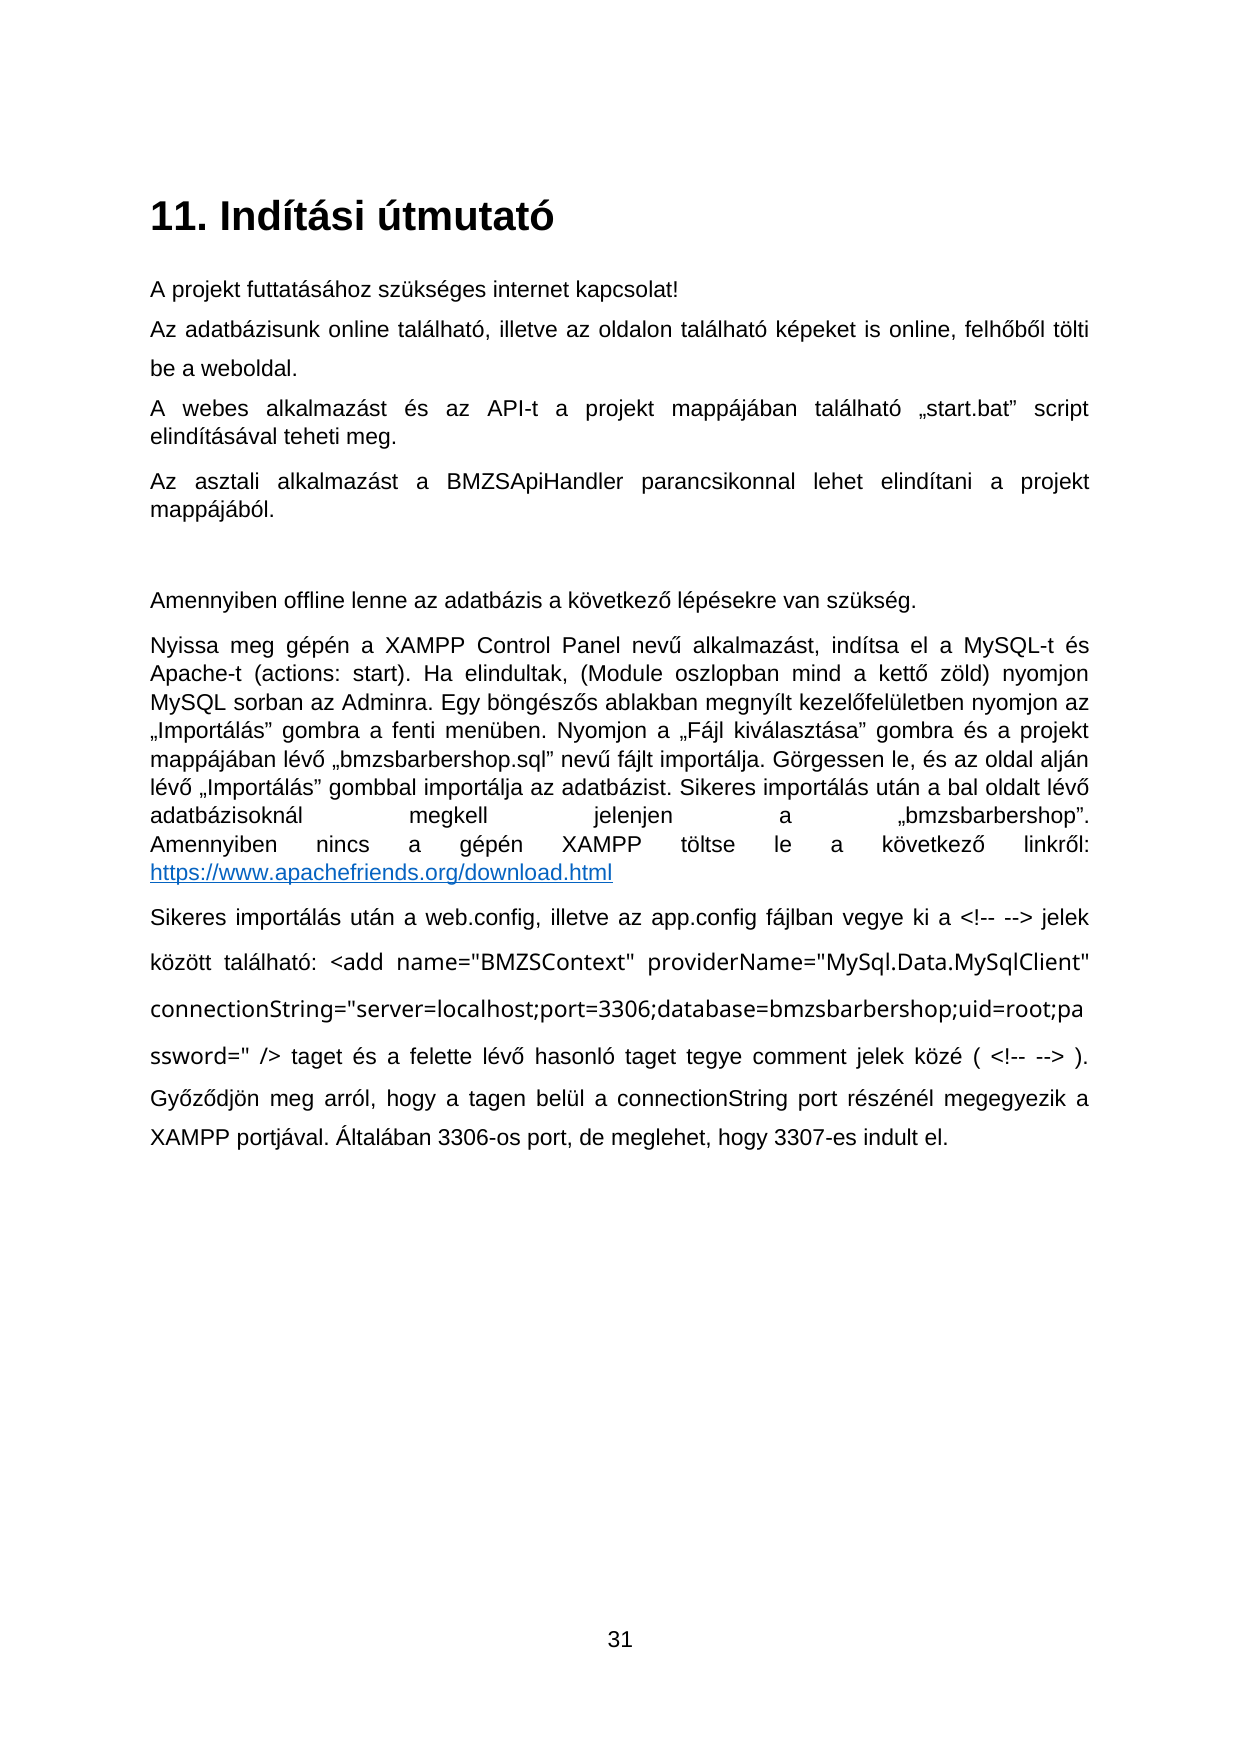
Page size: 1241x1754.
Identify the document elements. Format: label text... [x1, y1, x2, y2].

text A webes alkalmazást és az API-t a projekt mappájában található „start.bat” script elindításával teheti meg. [150, 394, 1090, 449]
text Amennyiben offline lenne az adatbázis a következő lépésekre van szükség. [150, 587, 1090, 613]
text Az adatbázisunk online található, illetve az oldalon található képeket is online, felhőből tölti be a weboldal. [150, 316, 1090, 381]
text A projekt futtatásához szükséges internet kapcsolat! [150, 276, 1090, 302]
subtitle 11. Indítási útmutató [150, 192, 1090, 239]
text Nyissa meg gépén a XAMPP Control Panel nevű alkalmazást, indítsa el a MySQL-t és Apache-t (actions: start). Ha elindultak, (Module oszlopban mind a kettő zöld) nyomjon MySQL sorban az Adminra. Egy böngészős ablakban megnyílt kezelőfelületben nyomjon az „Importálás” gombra a fenti menüben. Nyomjon a „Fájl kiválasztása” gombra és a projekt mappájában lévő „bmzsbarbershop.sql” nevű fájlt importálja. Görgessen le, és az oldal alján lévő „Importálás” gombbal importálja az adatbázist. Sikeres importálás után a bal oldalt lévő adatbázisoknál megkell jelenjen a „bmzsbarbershop”. Amennyiben nincs a gépén XAMPP töltse le a következő linkről: https://www.apachefriends.org/download.html [150, 632, 1090, 886]
text Sikeres importálás után a web.config, illetve az app.config fájlban vegye ki a <!-- --> jelek között található: <add name="BMZSContext" providerName="MySql.Data.MySqlClient" connectionString="server=localhost;port=3306;database=bmzsbarbershop;uid=root;password=" /> taget és a felette lévő hasonló taget tegye comment jelek közé ( <!-- --> ). Győződjön meg arról, hogy a tagen belül a connectionString port részénél megegyezik a XAMPP portjával. Általában 3306-os port, de meglehet, hogy 3307-es indult el. [150, 904, 1090, 1150]
text Az asztali alkalmazást a BMZSApiHandler parancsikonnal lehet elindítani a projekt mappájából. [150, 468, 1090, 523]
